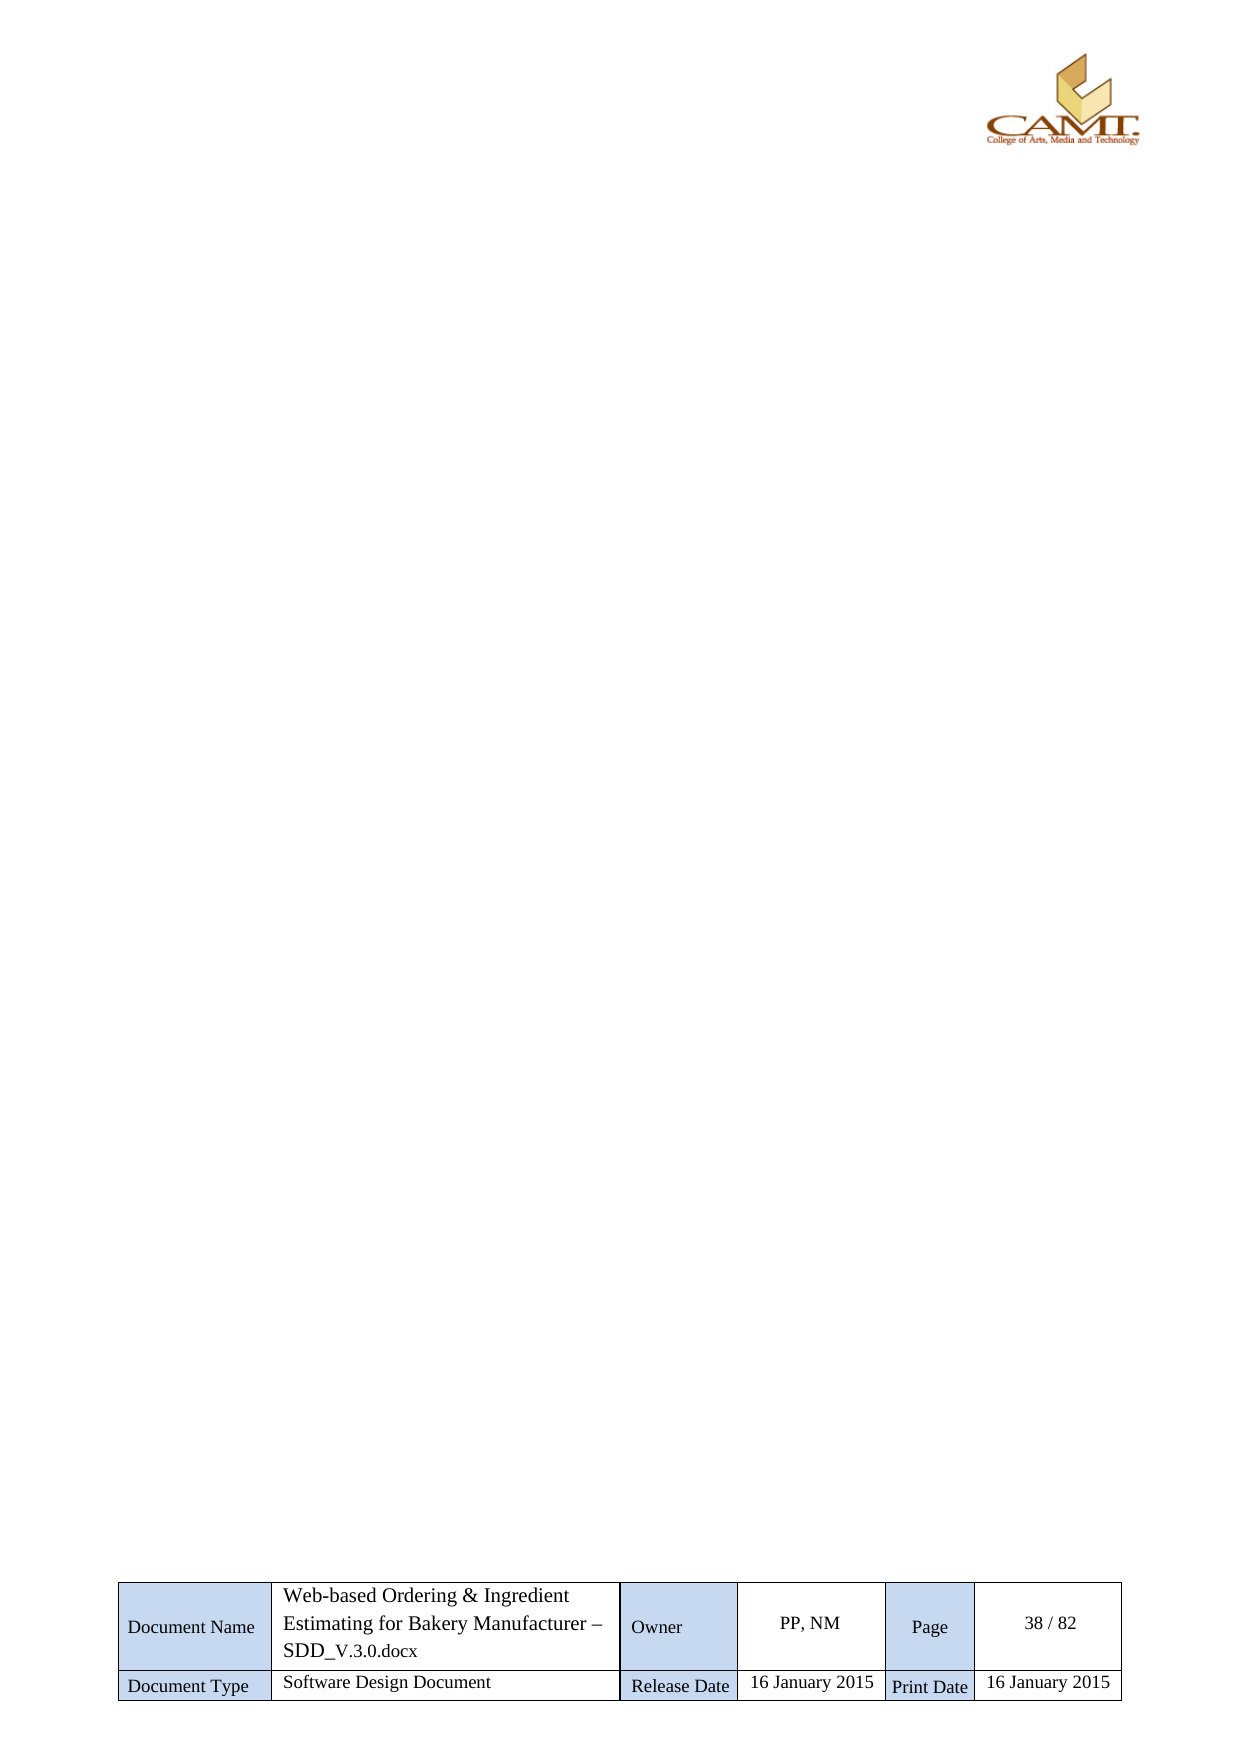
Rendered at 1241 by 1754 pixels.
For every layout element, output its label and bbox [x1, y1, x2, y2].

picture [978, 46, 1144, 147]
